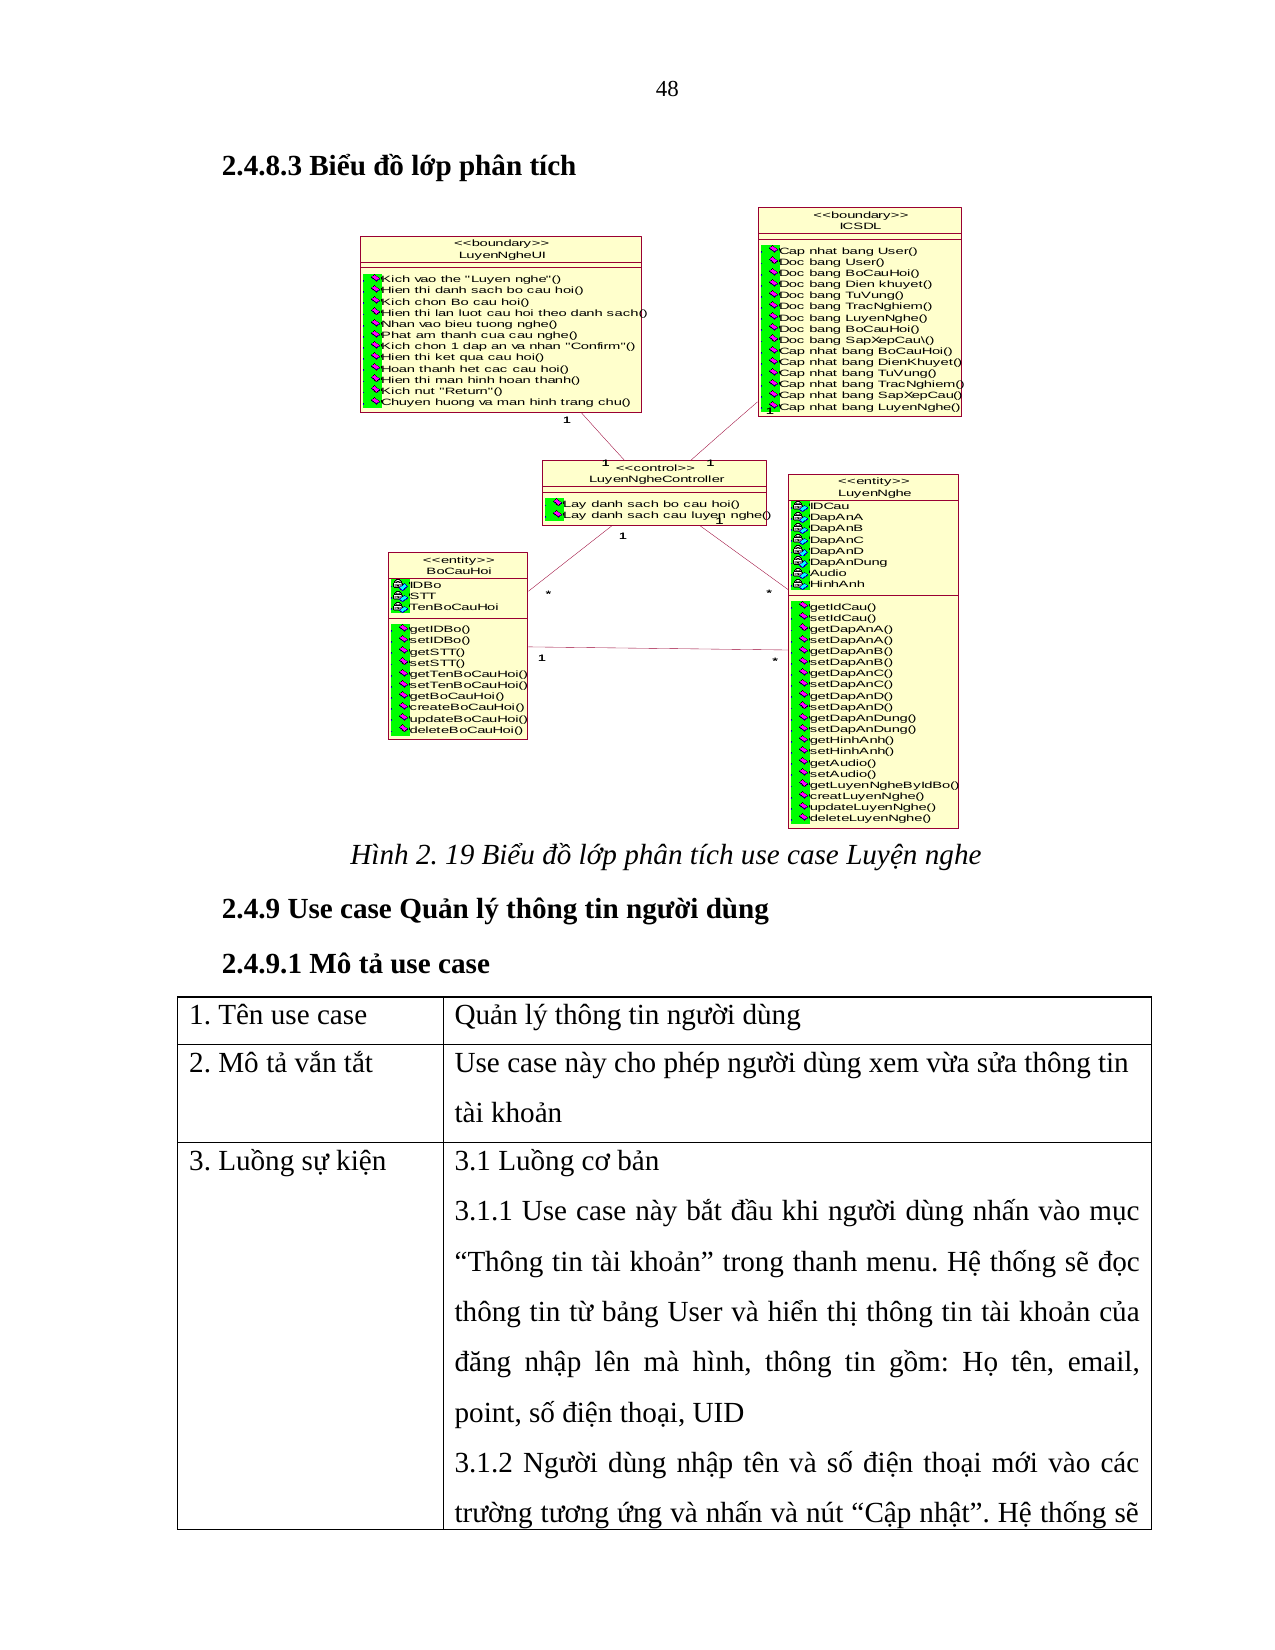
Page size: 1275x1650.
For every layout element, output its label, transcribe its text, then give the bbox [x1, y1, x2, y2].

table_cell 2. Mô tả vắn tắt [178, 1045, 443, 1142]
subtitle 2.4.9.1 Mô tả use case [222, 946, 1157, 979]
table_header Quản lý thông tin người dùng [444, 998, 1151, 1044]
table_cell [444, 1143, 1151, 1529]
table_header 1. Tên use case [178, 998, 443, 1044]
subtitle 2.4.8.3 Biểu đồ lớp phân tích [222, 148, 1157, 181]
subtitle 2.4.9 Use case Quản lý thông tin người dùng [222, 892, 1157, 925]
table_cell Use case này cho phép người dùng xem vừa sửa thông tin tài khoản [444, 1045, 1151, 1142]
text Hình 2. 19 Biểu đồ lớp phân tích use case Luyện nghe [177, 837, 1157, 871]
table_cell 3. Luồng sự kiện [178, 1143, 443, 1529]
